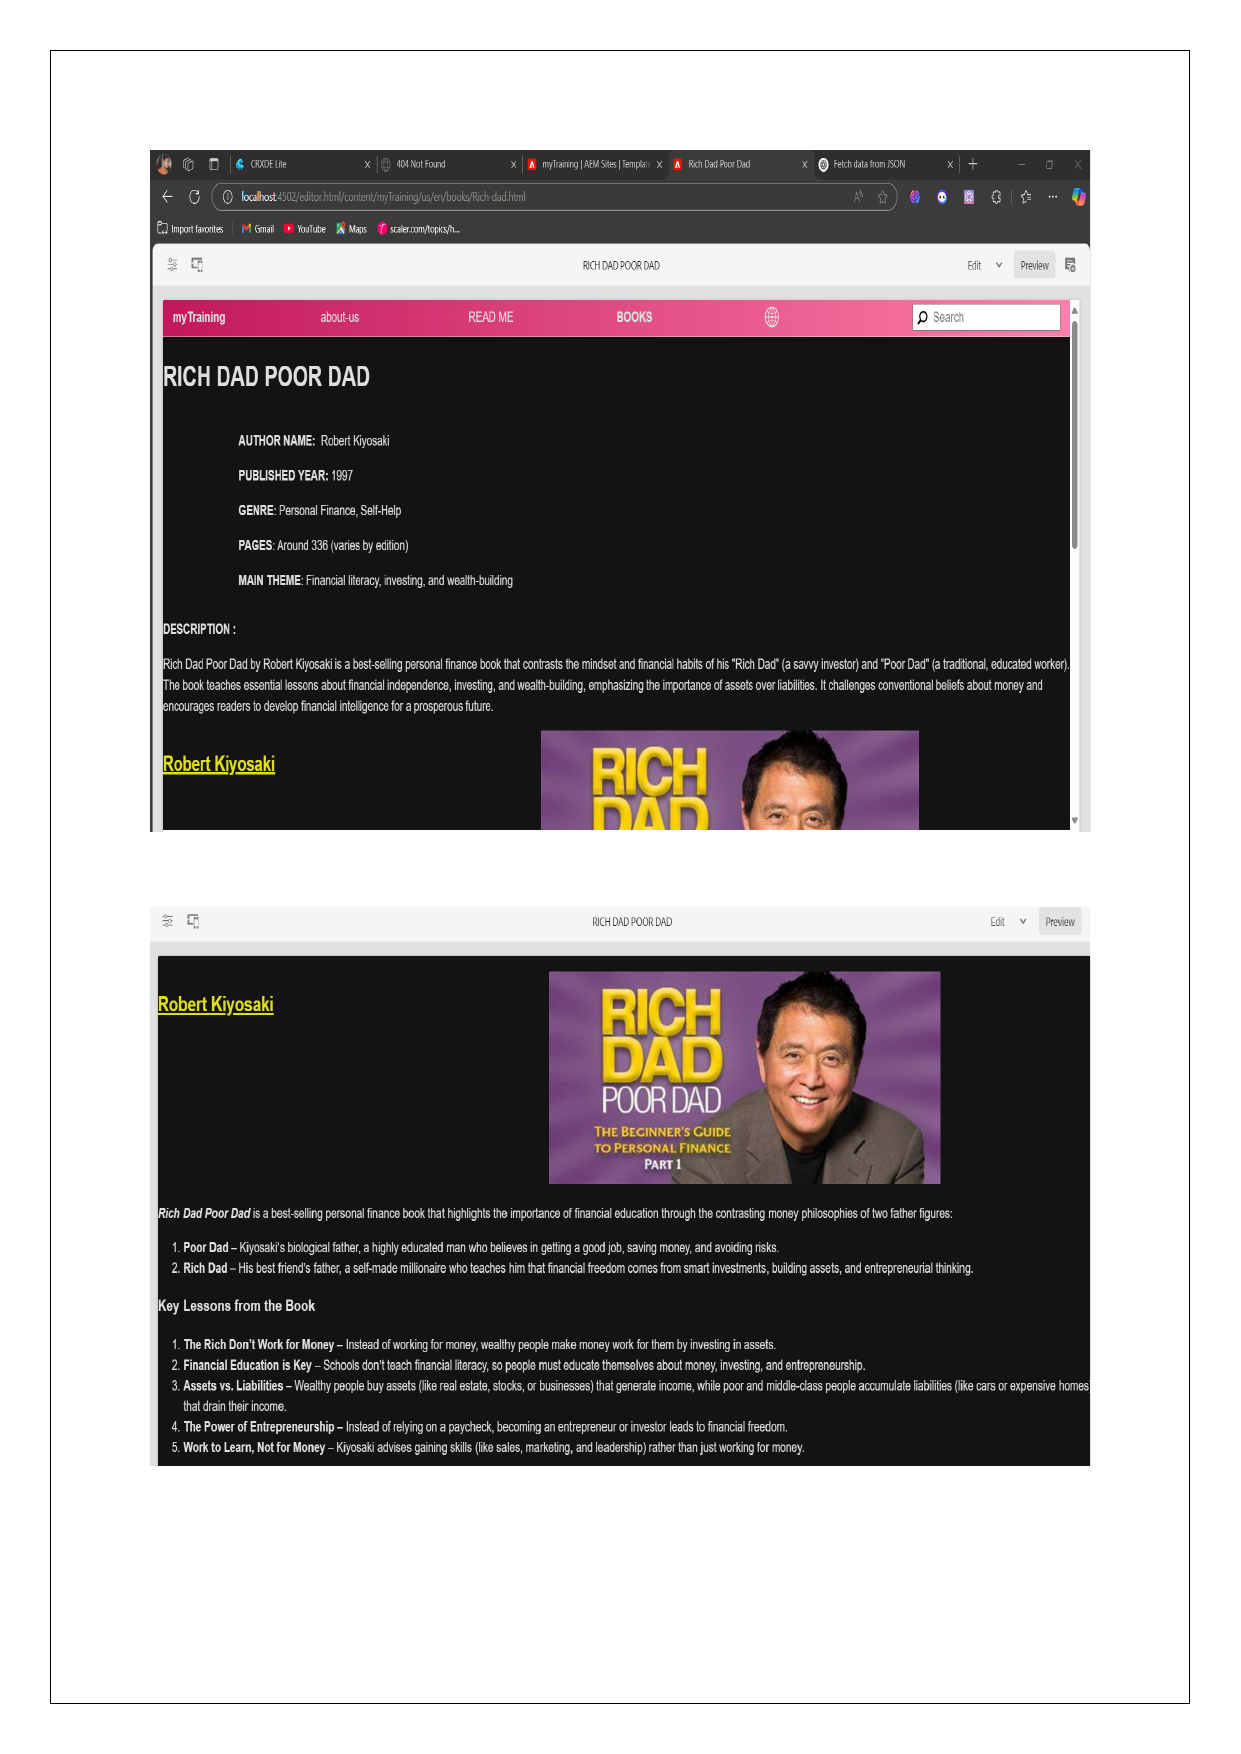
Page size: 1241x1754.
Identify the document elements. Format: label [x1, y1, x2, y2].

picture [150, 150, 1091, 832]
picture [150, 907, 1091, 1466]
